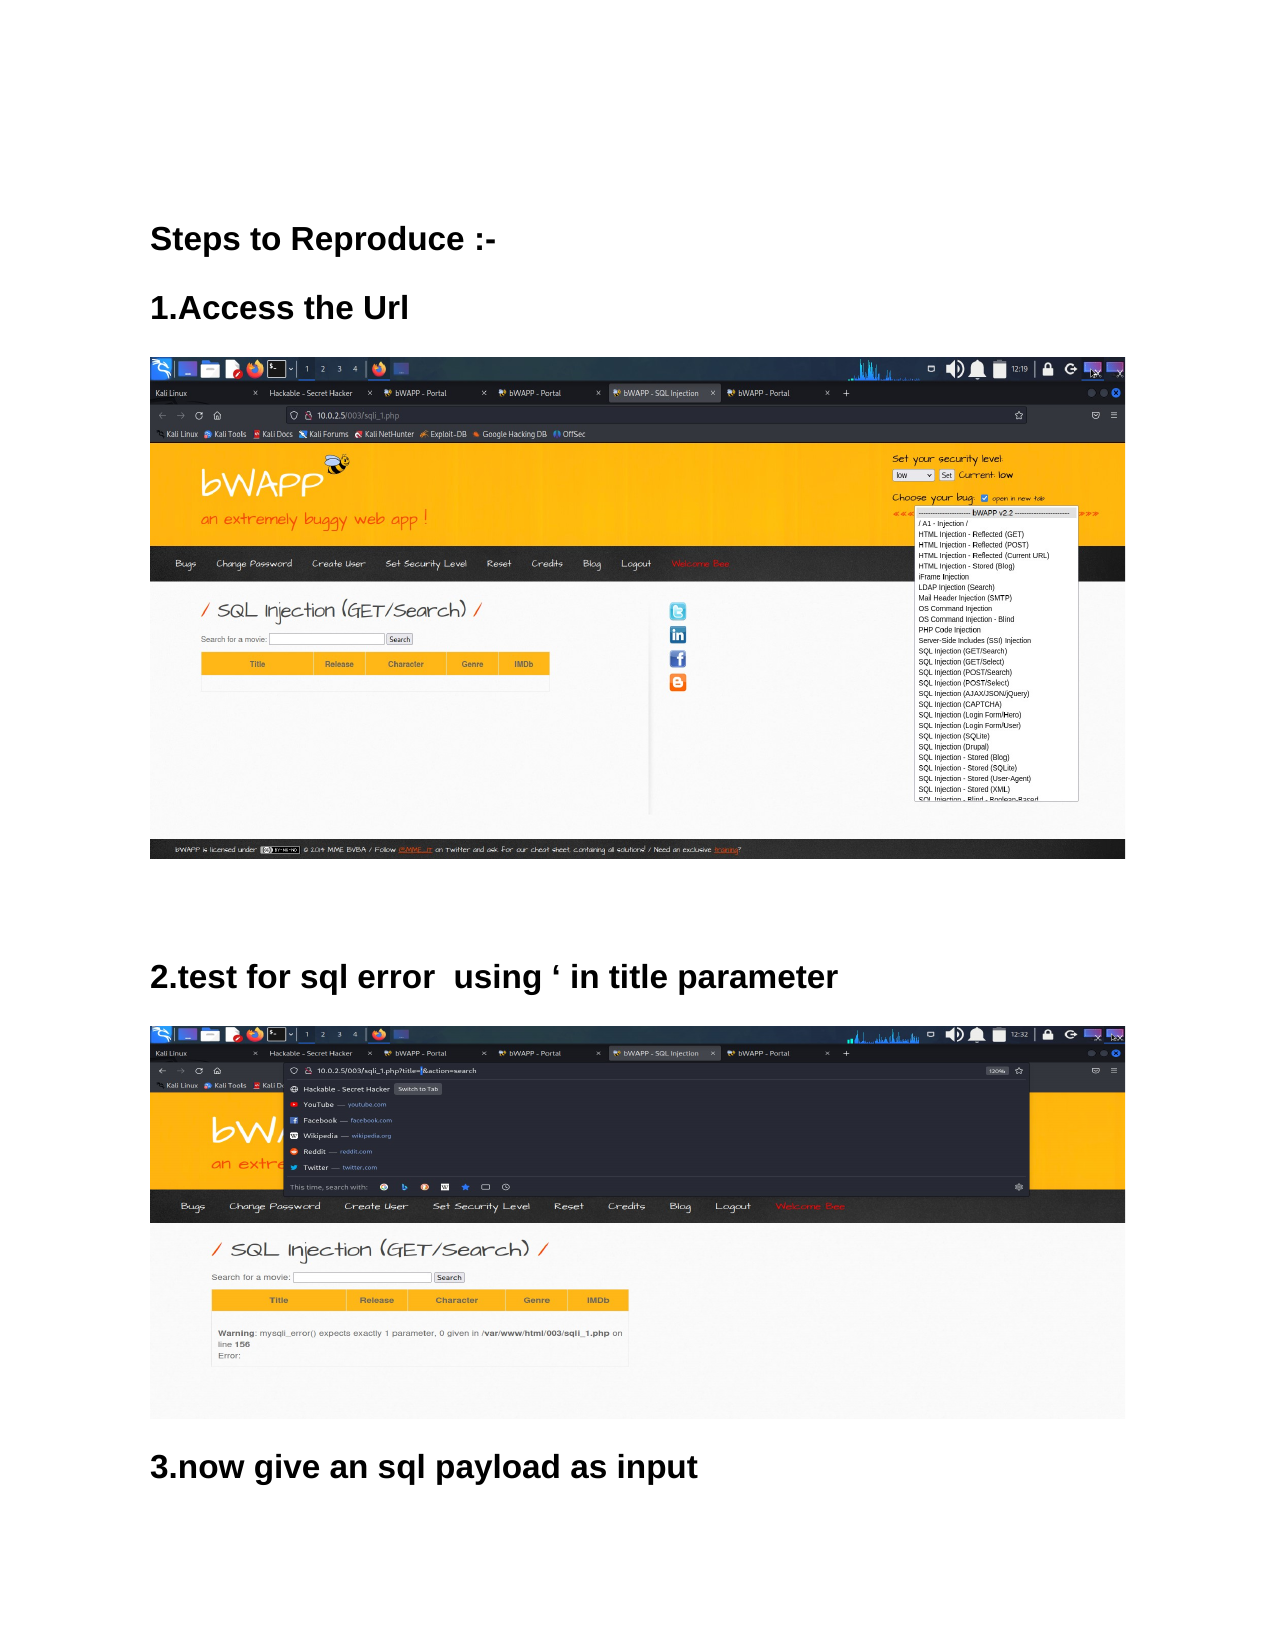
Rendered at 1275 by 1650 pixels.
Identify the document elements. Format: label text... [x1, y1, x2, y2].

text 3.now give an sql payload as input [150, 1447, 1125, 1486]
picture [150, 1026, 1125, 1419]
text Steps to Reproduce :- [150, 219, 1125, 258]
picture [150, 357, 1125, 859]
text 1.Access the Url [150, 288, 1125, 327]
text 2.test for sql error using ‘ in title parameter [150, 957, 1125, 995]
